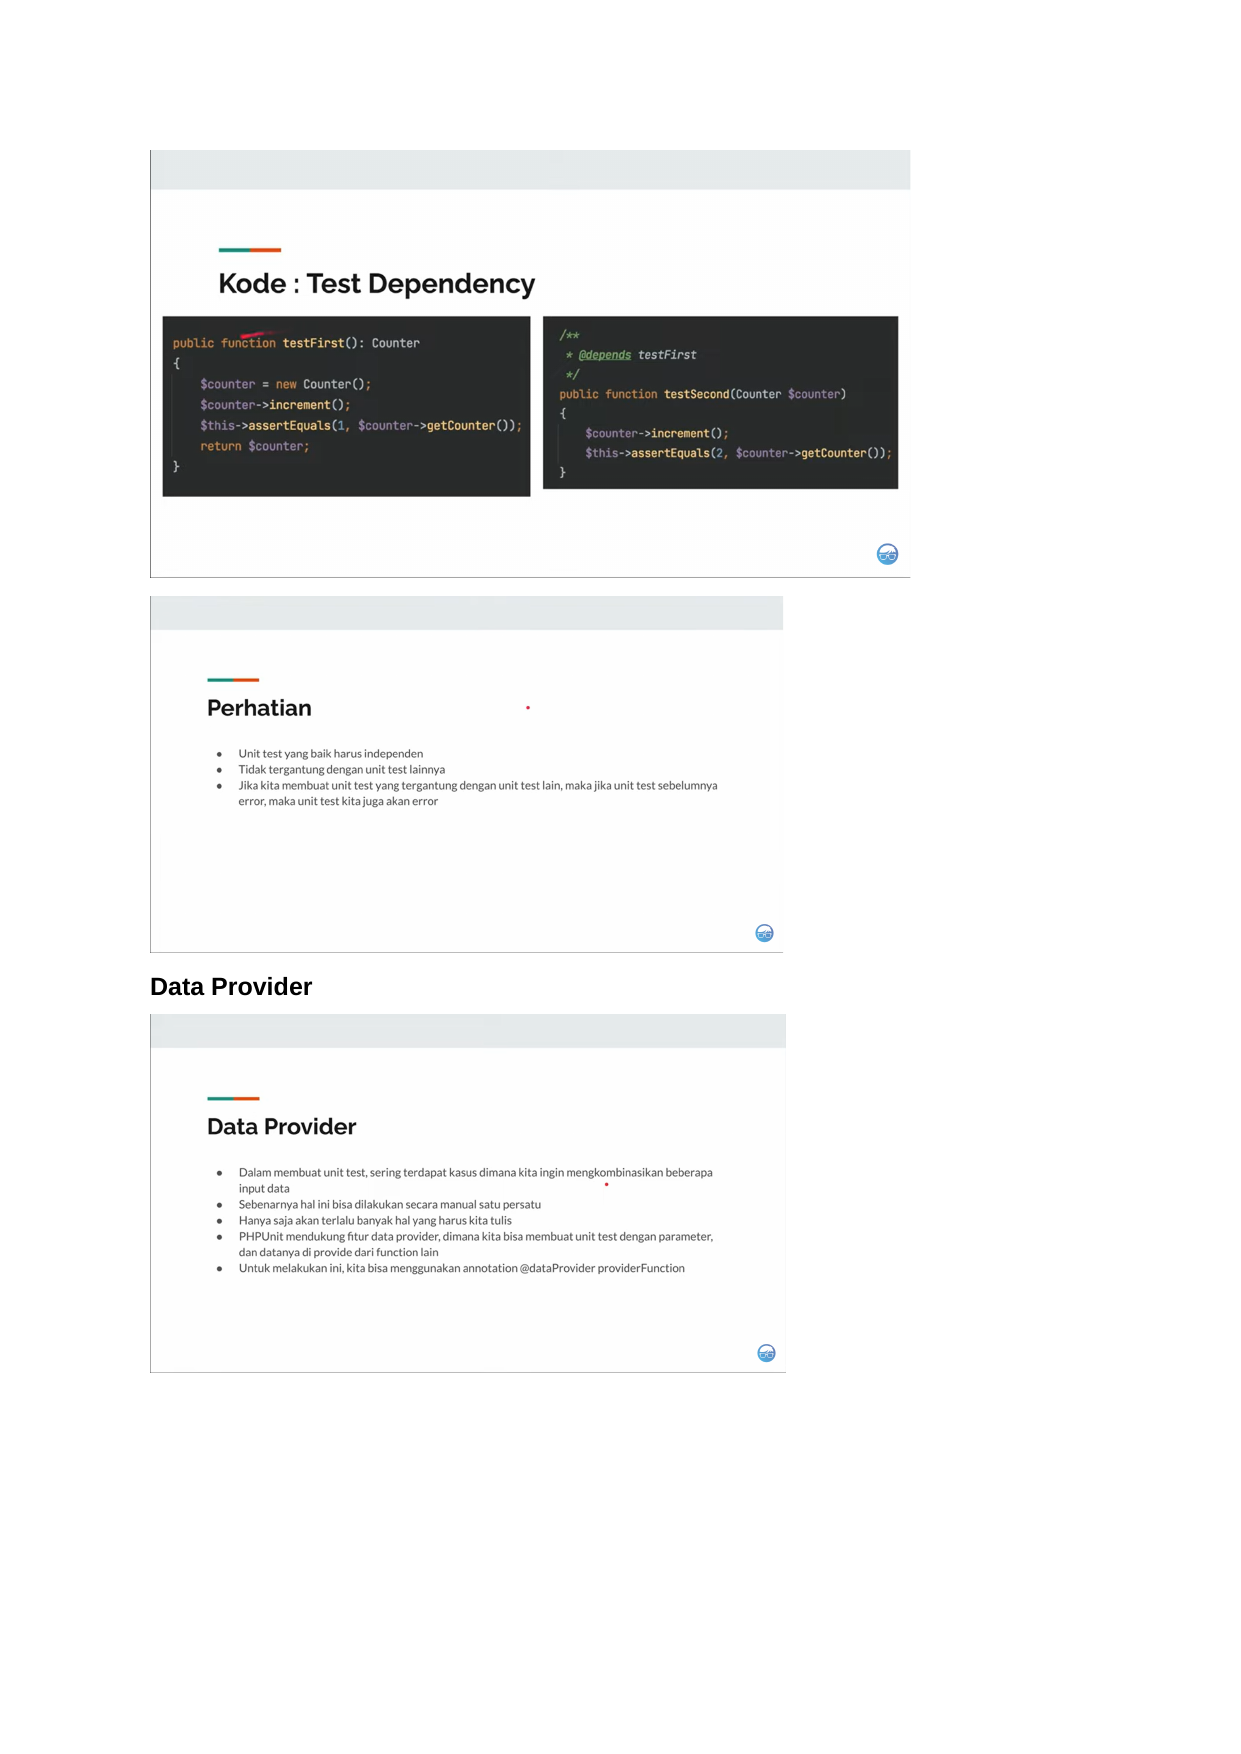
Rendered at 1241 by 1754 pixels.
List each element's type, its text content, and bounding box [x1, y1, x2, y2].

picture [150, 596, 784, 953]
picture [150, 1014, 786, 1373]
subtitle Data Provider [150, 972, 1090, 1000]
picture [150, 150, 911, 578]
